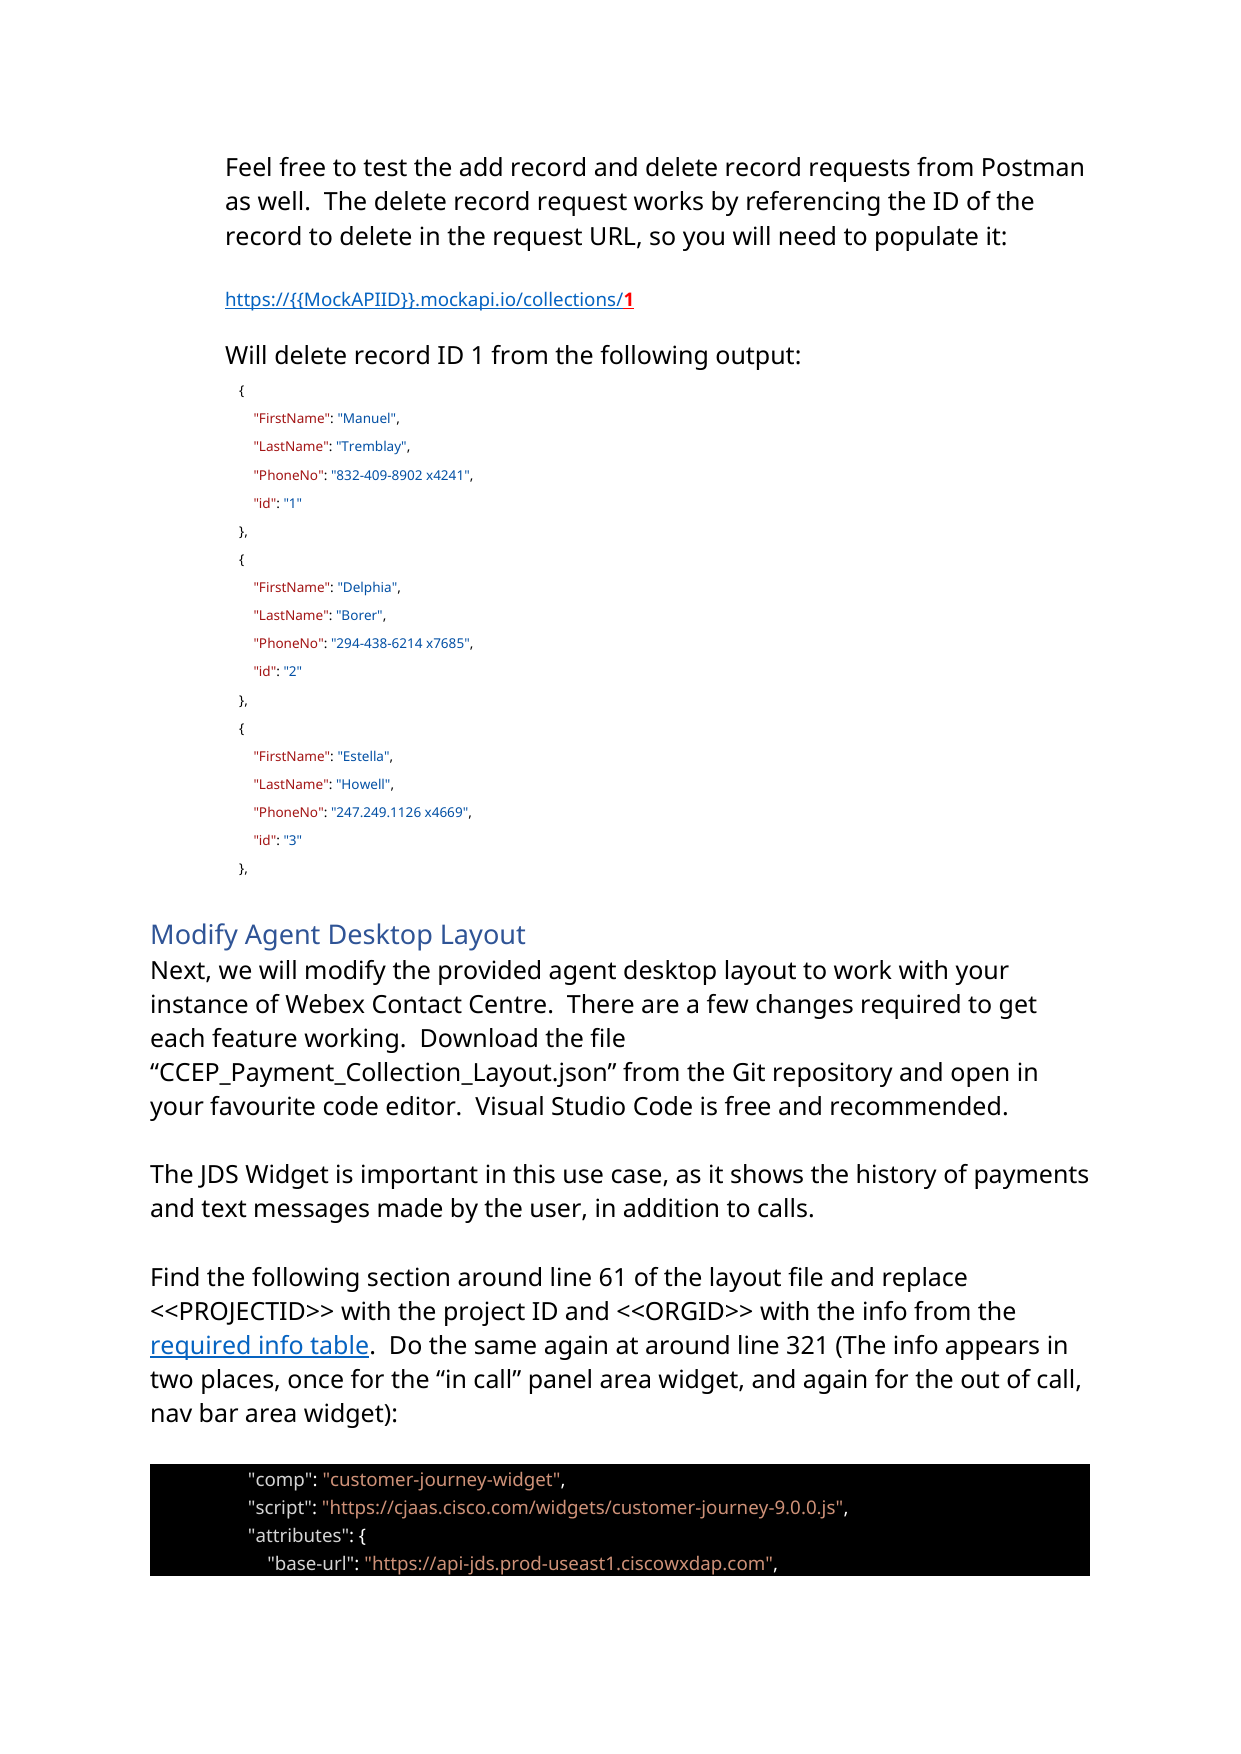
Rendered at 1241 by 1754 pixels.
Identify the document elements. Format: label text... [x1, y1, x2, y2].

text Find the following section around line 61 of the layout file and replace <<PROJECTID>> with the project ID and <<ORGID>> with the info from the required info table. Do the same again at around line 321 (The info appears in two places, once for the “in call” panel area widget, and again for the out of call, nav bar area widget): [150, 1259, 1090, 1429]
text "script": "https://cjaas.cisco.com/widgets/customer-journey-9.0.0.js", [150, 1492, 1090, 1520]
text "comp": "customer-journey-widget", [150, 1464, 1090, 1492]
subtitle Modify Agent Desktop Layout [150, 916, 1090, 953]
text }, [225, 512, 1090, 540]
text "id": "1" [225, 484, 1090, 512]
text The JDS Widget is important in this use case, as it shows the history of payments and text messages made by the user, in addition to calls. [150, 1157, 1090, 1225]
text "FirstName": "Manuel", [225, 399, 1090, 428]
text Next, we will modify the provided agent desktop layout to work with your instance of Webex Contact Centre. There are a few changes required to get each feature working. Download the file “CCEP_Payment_Collection_Layout.json” from the Git repository and open in your favourite code editor. Visual Studio Code is free and recommended. [150, 953, 1090, 1123]
text "LastName": "Tremblay", [225, 428, 1090, 456]
text "base-url": "https://api-jds.prod-useast1.ciscowxdap.com", [150, 1548, 1090, 1576]
text "attributes": { [150, 1520, 1090, 1548]
text "id": "2" [225, 653, 1090, 681]
text "id": "3" [225, 821, 1090, 849]
text }, [225, 681, 1090, 709]
text "FirstName": "Delphia", [225, 568, 1090, 596]
text { [225, 540, 1090, 568]
text "LastName": "Borer", [225, 596, 1090, 624]
text }, [225, 849, 1090, 878]
text "PhoneNo": "832-409-8902 x4241", [225, 456, 1090, 484]
text "PhoneNo": "294-438-6214 x7685", [225, 624, 1090, 653]
text "FirstName": "Estella", [225, 737, 1090, 765]
text "LastName": "Howell", [225, 765, 1090, 793]
text "PhoneNo": "247.249.1126 x4669", [225, 793, 1090, 821]
text { [225, 709, 1090, 737]
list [187, 150, 1090, 371]
text { [225, 371, 1090, 399]
